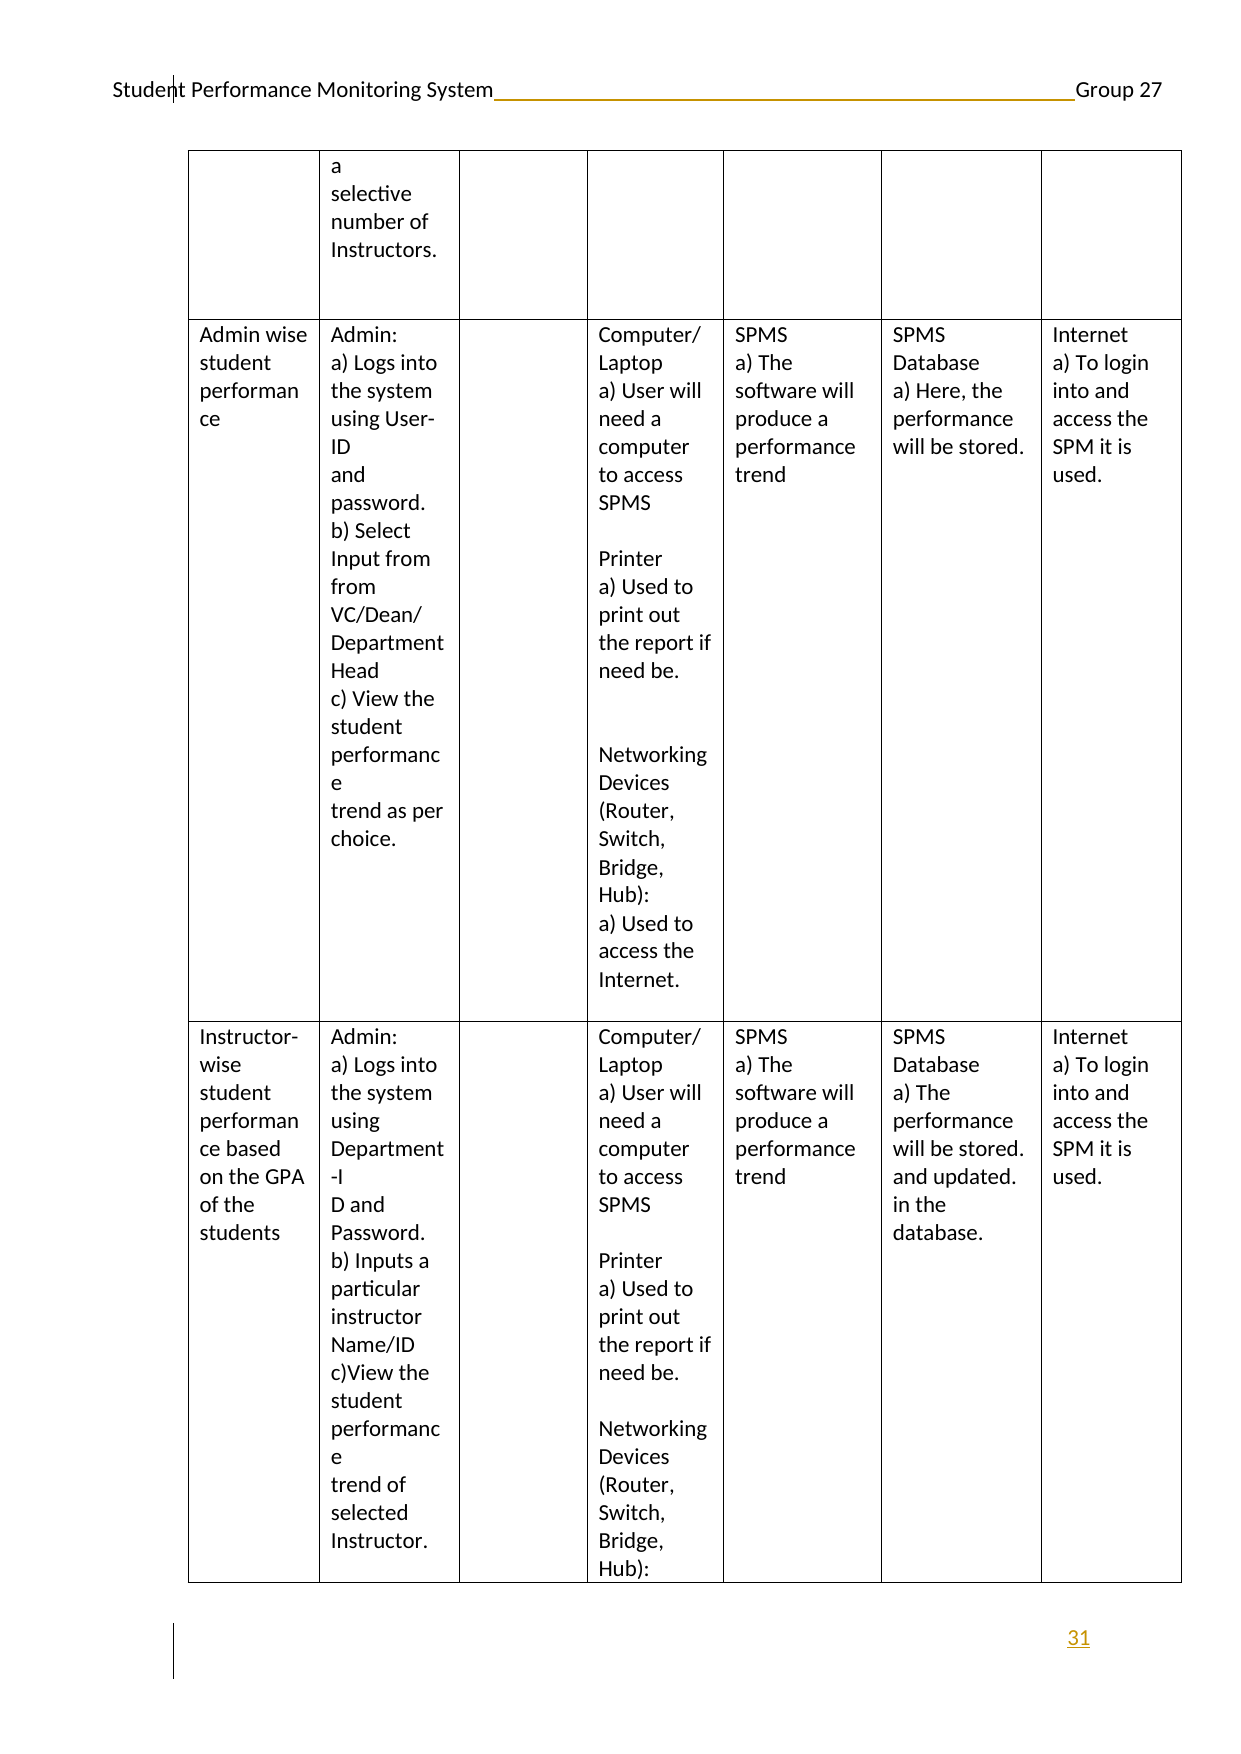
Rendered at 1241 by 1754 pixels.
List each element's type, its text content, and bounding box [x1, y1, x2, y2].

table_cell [320, 151, 459, 319]
table_cell SPMS Database a) Here, the performance will be stored. [882, 320, 1041, 1021]
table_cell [1042, 151, 1181, 319]
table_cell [1042, 1022, 1181, 1582]
table_cell [460, 320, 587, 1021]
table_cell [882, 1022, 1041, 1582]
table_cell Admin: a) Logs into the system using User-ID and password. b) Select Input from from VC/Dean/Department Head c) View the student performance trend as per choice. [320, 320, 459, 1021]
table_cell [189, 1022, 319, 1582]
table_cell [460, 1022, 587, 1582]
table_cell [882, 151, 1041, 319]
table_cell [724, 151, 881, 319]
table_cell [588, 1022, 723, 1582]
table_cell Internet a) To login into and access the SPM it is used. [1042, 320, 1181, 1021]
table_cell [724, 1022, 881, 1582]
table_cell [588, 151, 723, 319]
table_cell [189, 151, 319, 319]
table_cell Admin wise student performance [189, 320, 319, 1021]
table_cell SPMS a) The software will produce a performance trend [724, 320, 881, 1021]
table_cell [320, 1022, 459, 1582]
table_cell [460, 151, 587, 319]
